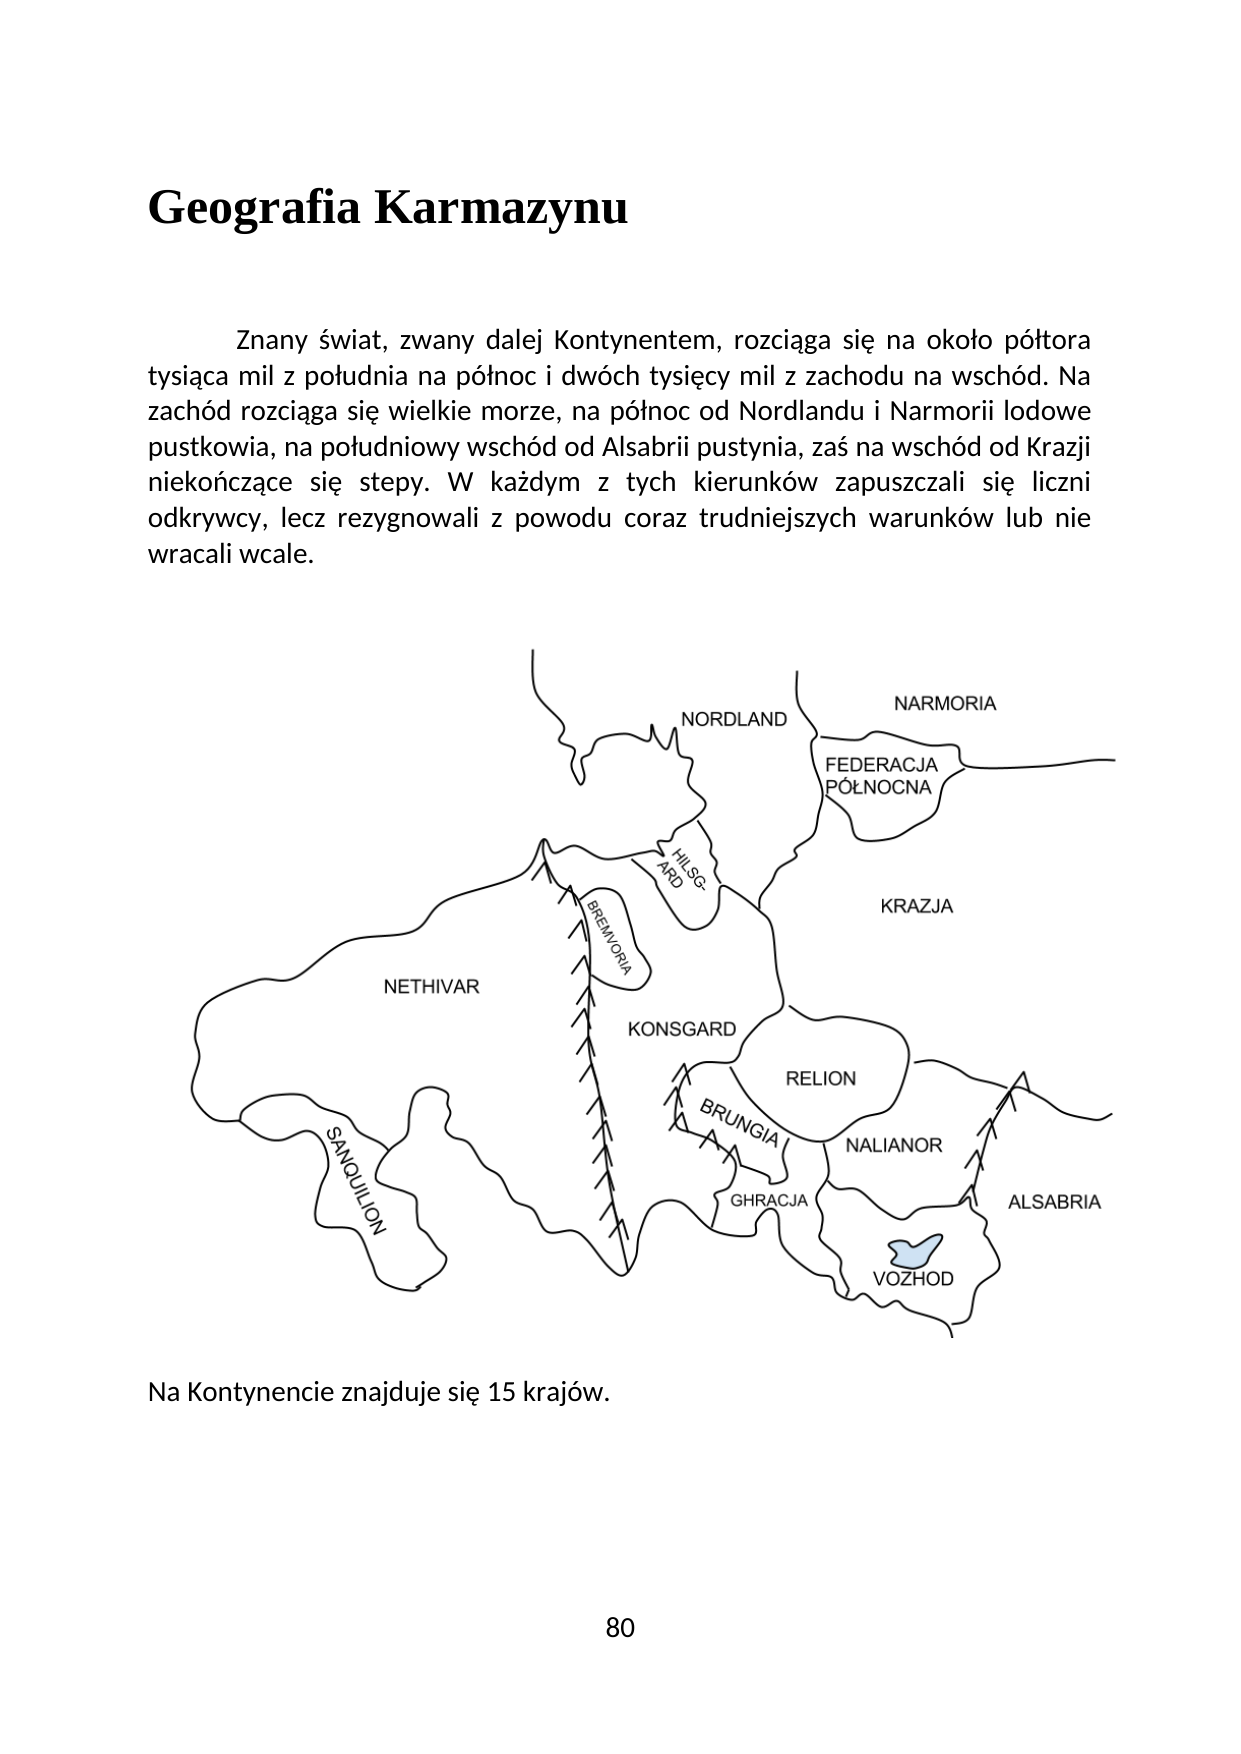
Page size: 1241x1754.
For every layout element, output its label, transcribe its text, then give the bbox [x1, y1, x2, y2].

text Znany świat, zwany dalej Kontynentem, rozciąga się na około półtora tysiąca mil z południa na północ i dwóch tysięcy mil z zachodu na wschód. Na zachód rozciąga się wielkie morze, na północ od Nordlandu i Narmorii lodowe pustkowia, na południowy wschód od Alsabrii pustynia, zaś na wschód od Krazji niekończące się stepy. W każdym z tych kierunków zapuszczali się liczni odkrywcy, lecz rezygnowali z powodu coraz trudniejszych warunków lub nie wracali wcale. [148, 321, 1093, 570]
picture [147, 606, 1123, 1338]
subtitle Geografia Karmazynu [148, 177, 1093, 234]
text Na Kontynencie znajduje się 15 krajów. [148, 1373, 1093, 1409]
